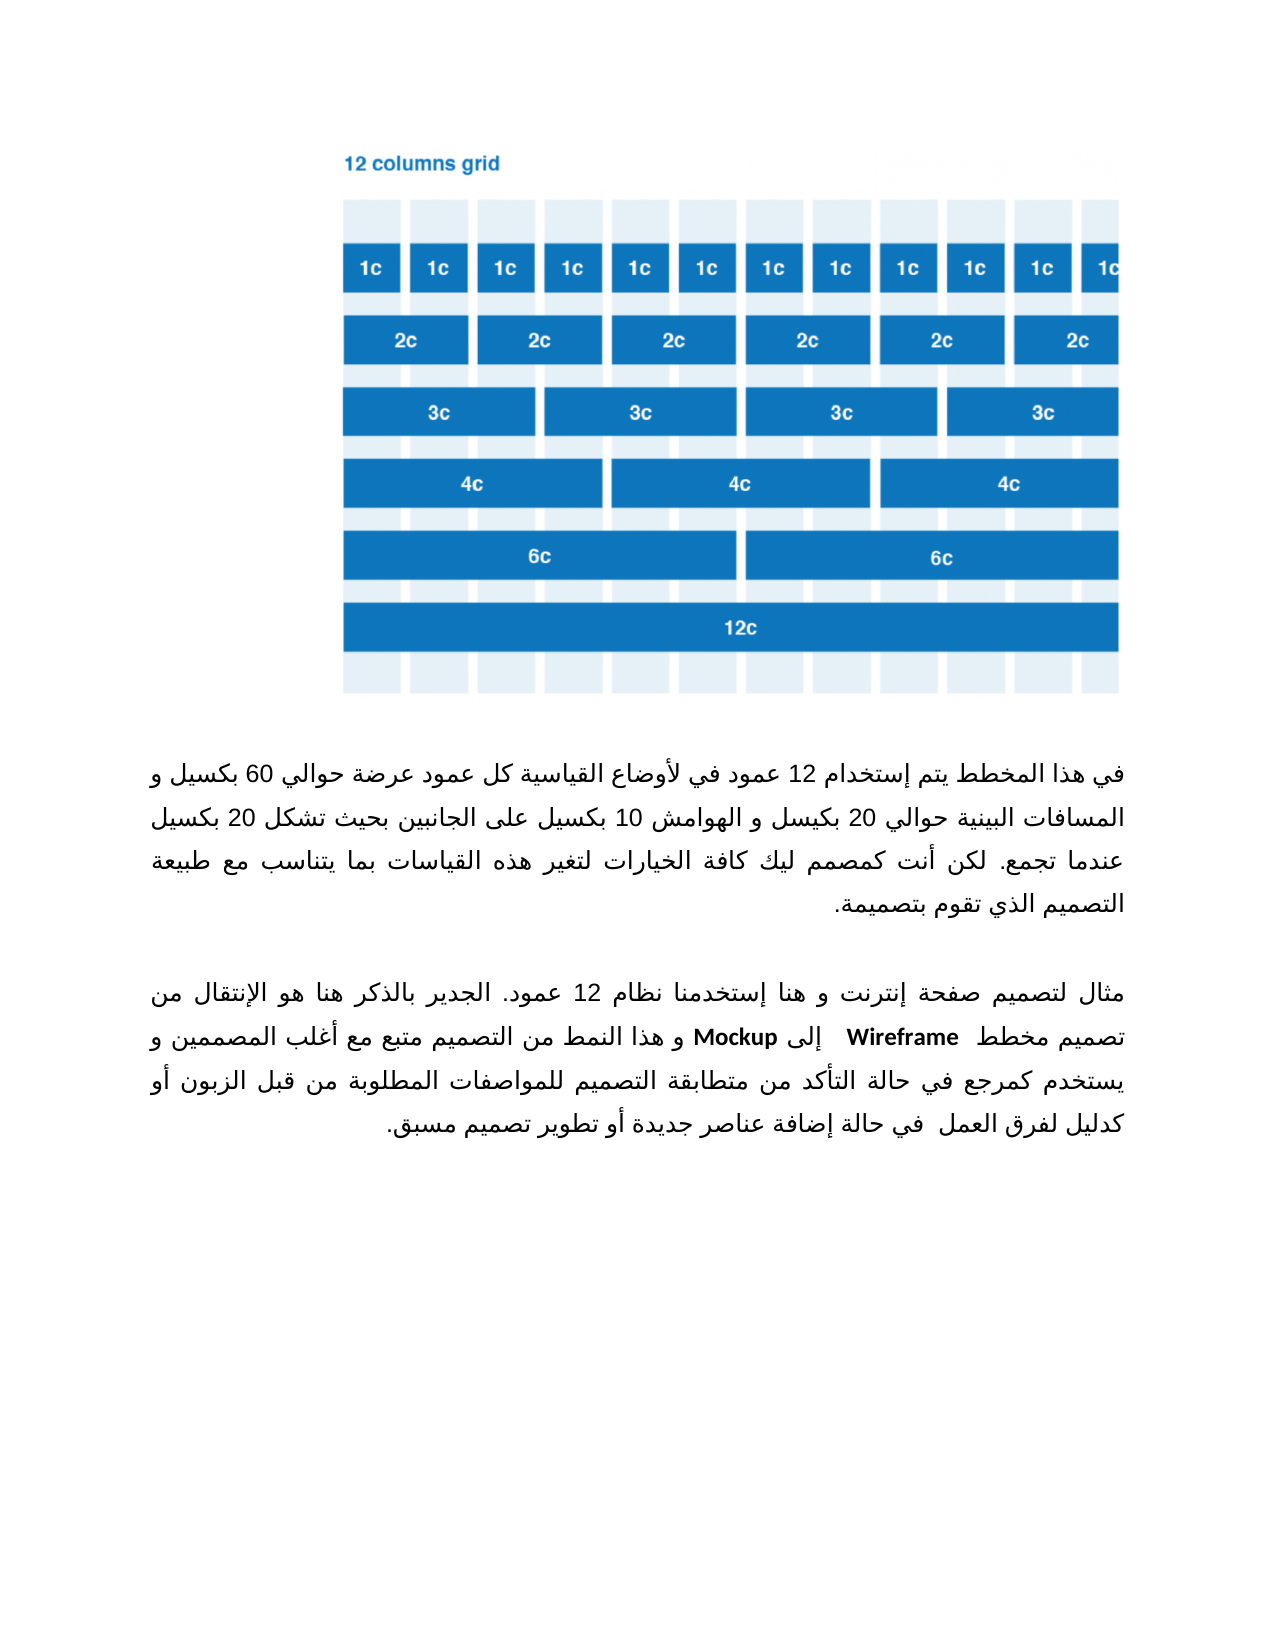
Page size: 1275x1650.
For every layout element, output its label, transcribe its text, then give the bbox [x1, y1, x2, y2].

text في هذا المخطط يتم إستخدام 12 عمود في لأوضاع القياسية كل عمود عرضة حوالي 60 بكسيل و المسافات البينية حوالي 20 بكيسل و الهوامش 10 بكسيل على الجانبين بحيث تشكل 20 بكسيل عندما تجمع. لكن أنت كمصمم ليك كافة الخيارات لتغير هذه القياسات بما يتناسب مع طبيعة التصميم الذي تقوم بتصميمة. [150, 759, 1125, 917]
text مثال لتصميم صفحة إنترنت و هنا إستخدمنا نظام 12 عمود. الجدير بالذكر هنا هو الإنتقال من تصميم مخطط Wireframe إلى Mockup و هذا النمط من التصميم متبع مع أغلب المصممين و يستخدم كمرجع في حالة التأكد من متطابقة التصميم للمواصفات المطلوبة من قبل الزبون أو كدليل لفرق العمل في حالة إضافة عناصر جديدة أو تطوير تصميم مسبق. [150, 978, 1125, 1137]
picture [340, 150, 1125, 699]
